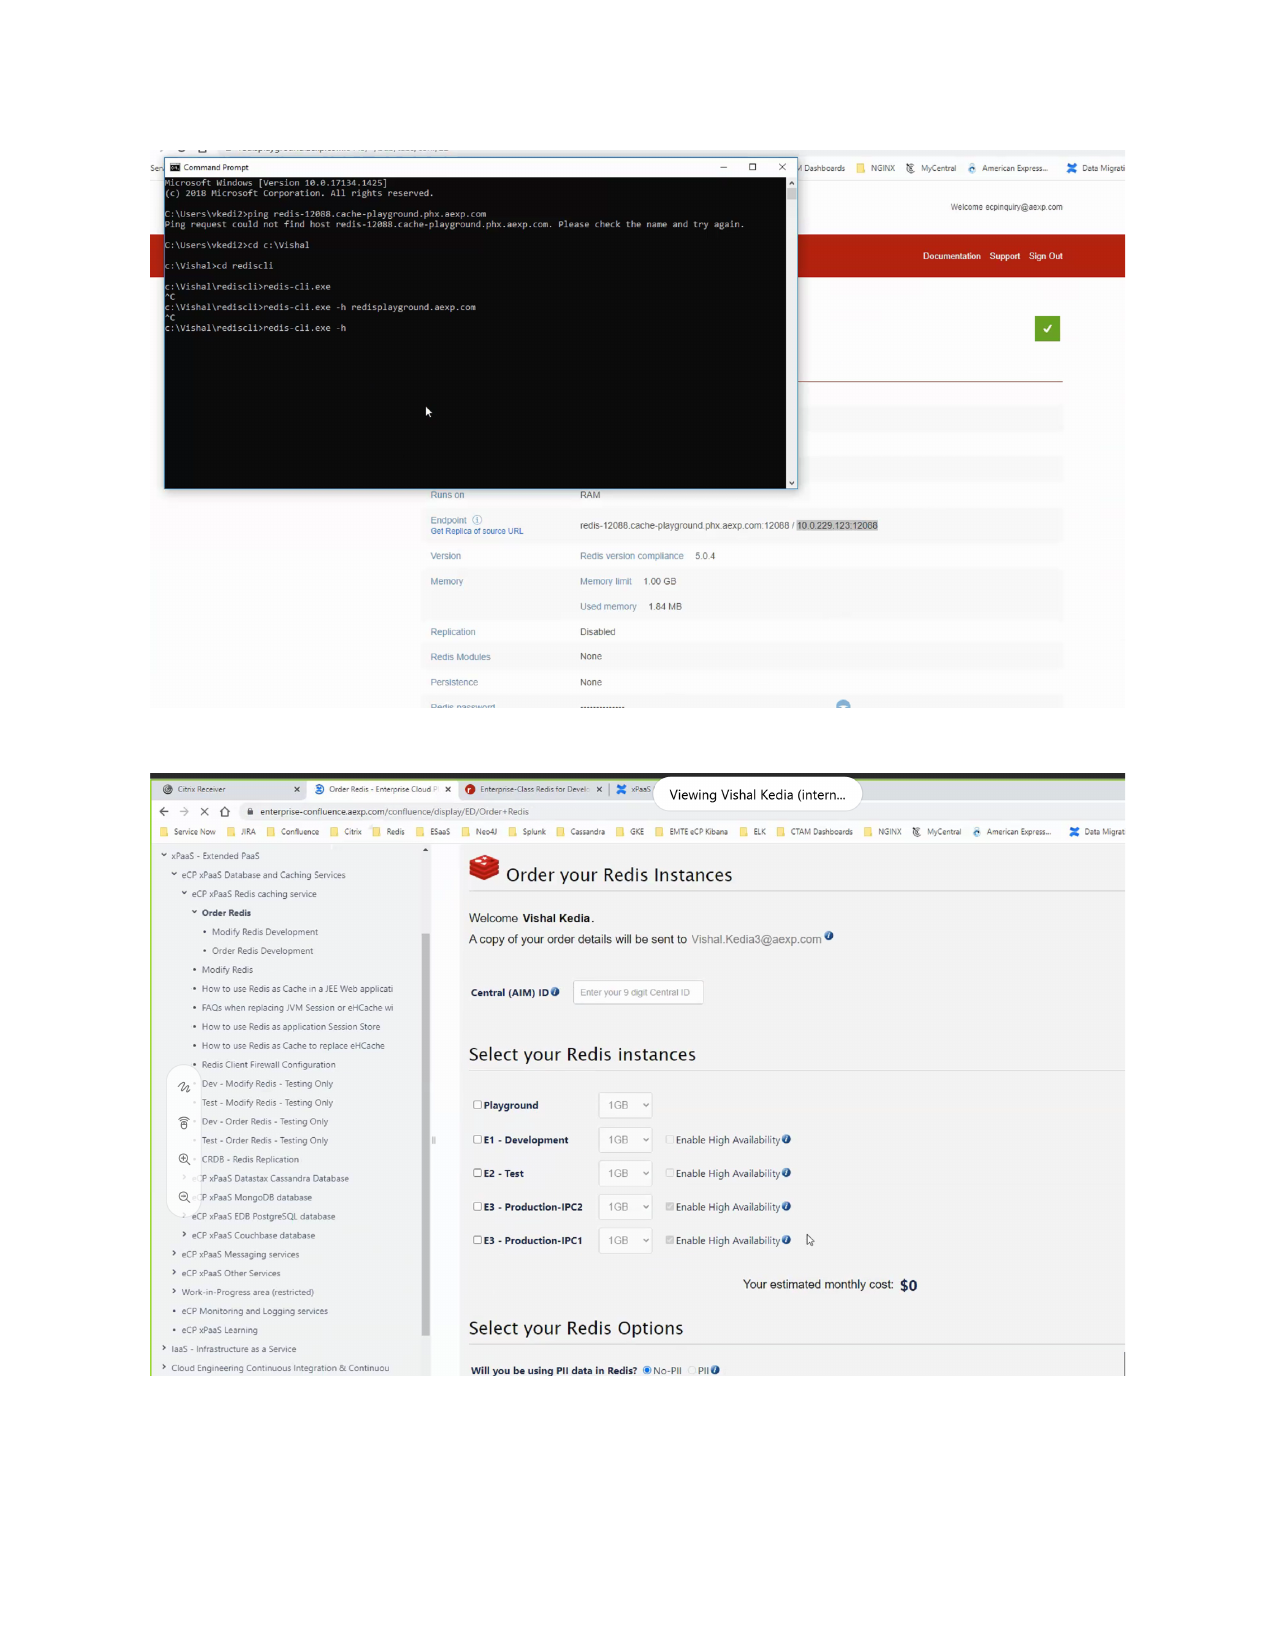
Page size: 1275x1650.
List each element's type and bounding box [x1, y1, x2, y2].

picture [150, 150, 1125, 708]
picture [150, 773, 1125, 1376]
